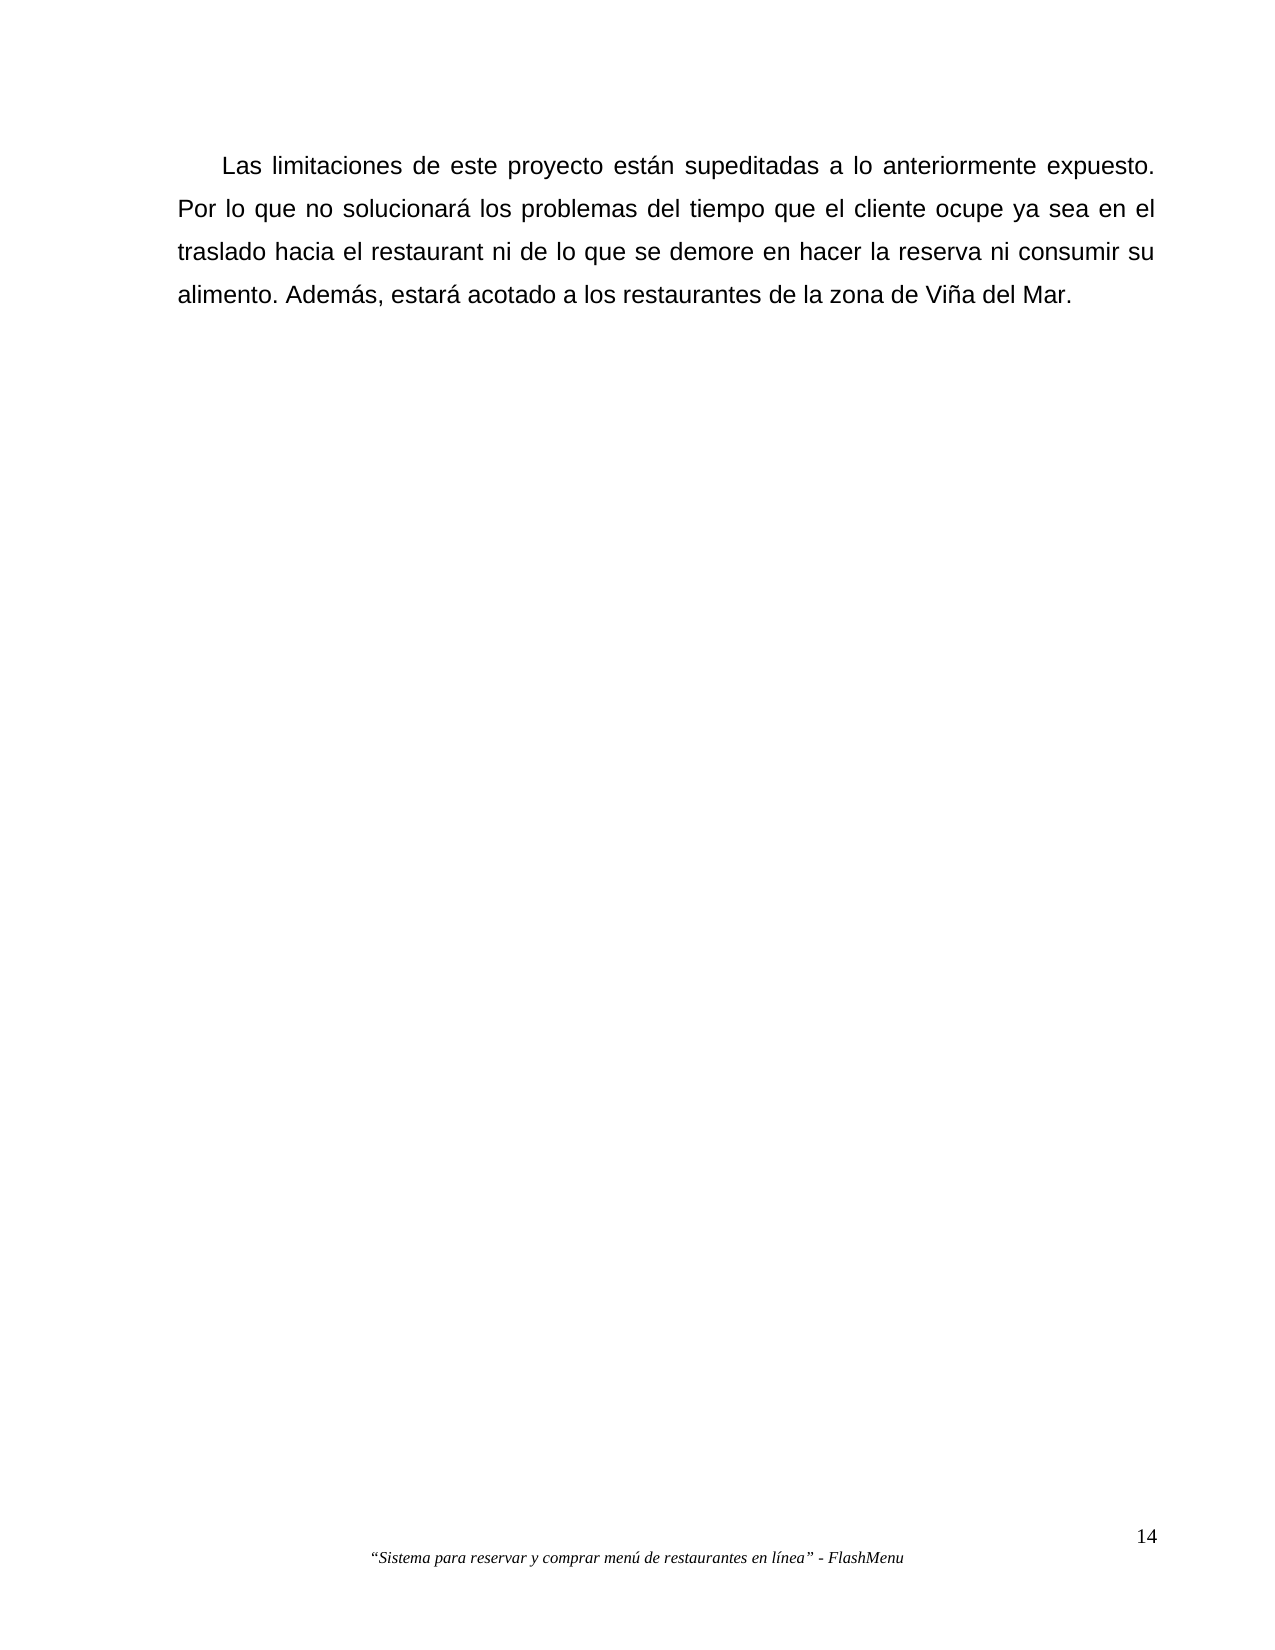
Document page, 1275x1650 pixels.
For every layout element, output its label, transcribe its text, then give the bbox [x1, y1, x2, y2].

text Las limitaciones de este proyecto están supeditadas a lo anteriormente expuesto. Por lo que no solucionará los problemas del tiempo que el cliente ocupe ya sea en el traslado hacia el restaurant ni de lo que se demore en hacer la reserva ni consumir su alimento. Además, estará acotado a los restaurantes de la zona de Viña del Mar. [177, 151, 1157, 309]
